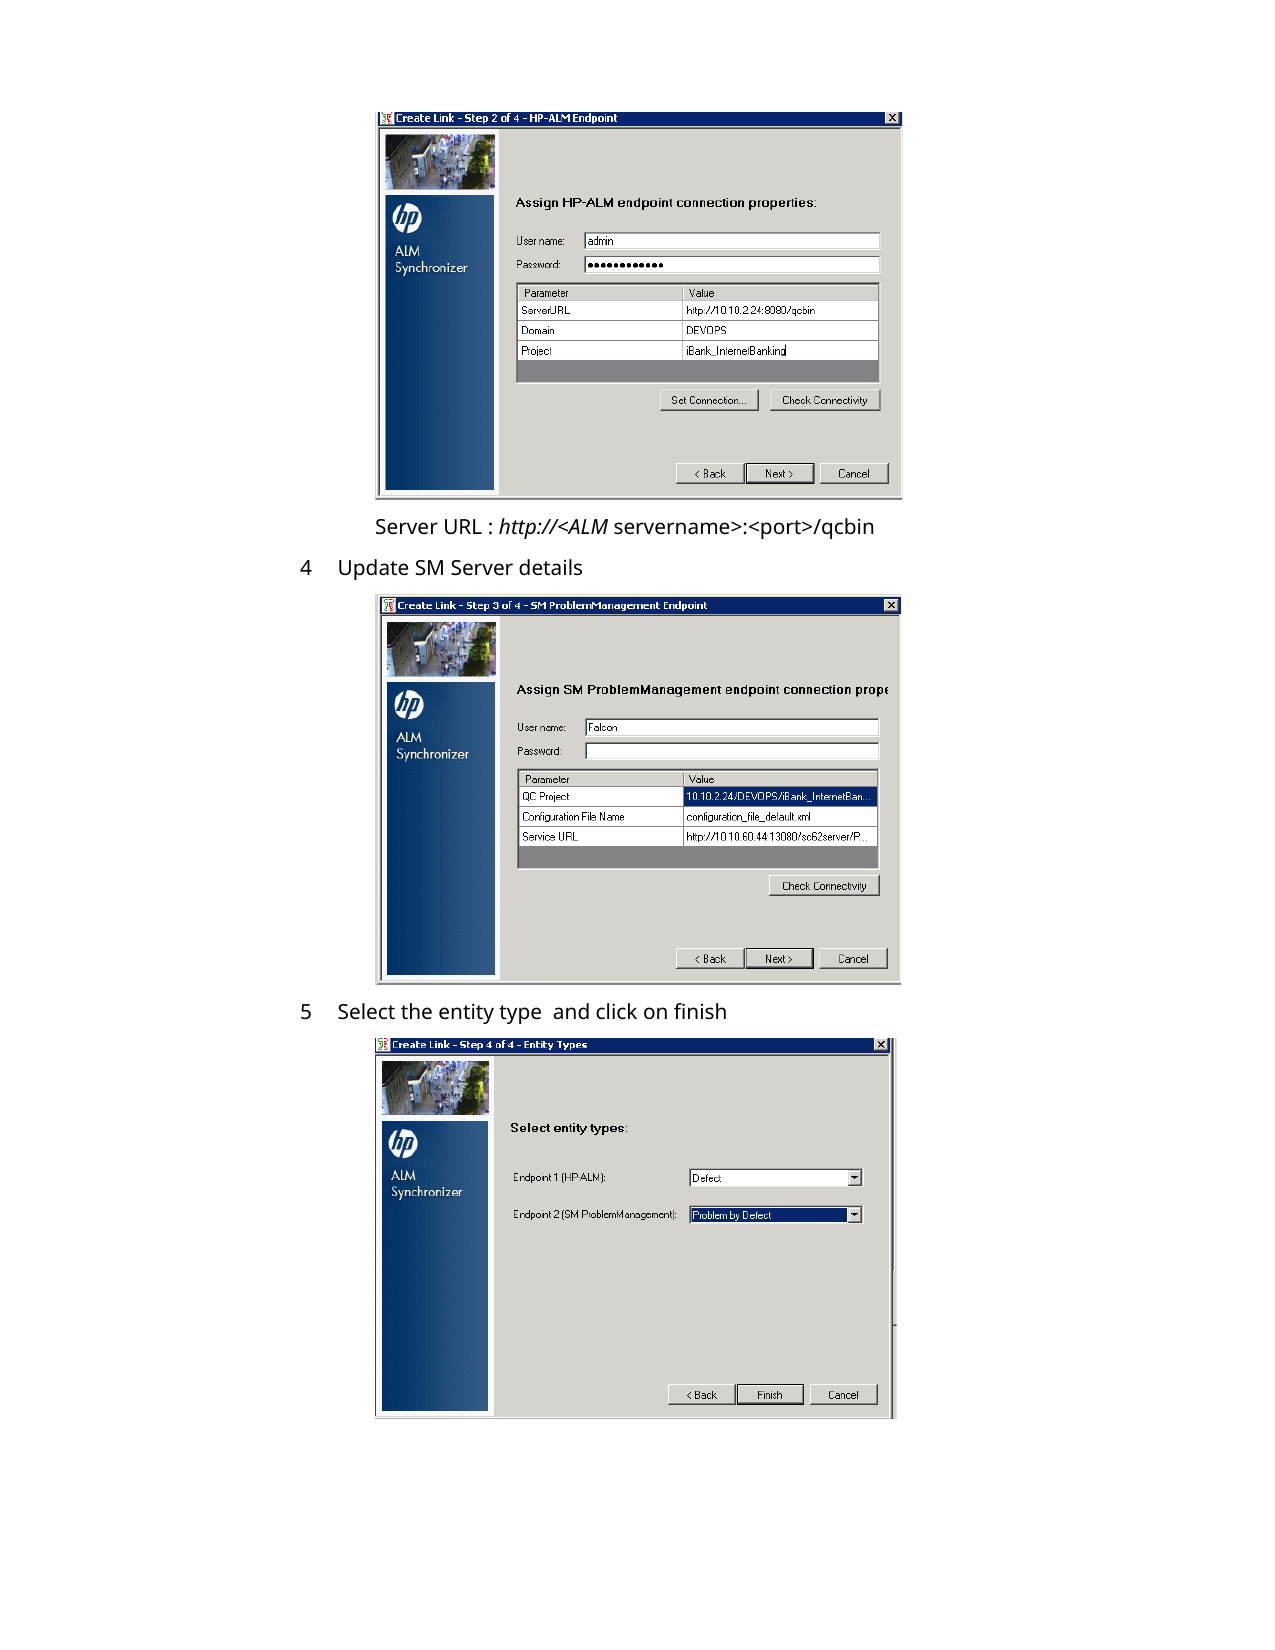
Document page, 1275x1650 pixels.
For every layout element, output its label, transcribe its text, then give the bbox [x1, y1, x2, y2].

picture [375, 1038, 897, 1419]
picture [375, 112, 903, 500]
list Update SM Server details [300, 553, 1162, 582]
picture [375, 594, 902, 985]
list Select the entity type and click on finish [300, 997, 1162, 1026]
text Server URL : http://<ALM servername>:<port>/qcbin [375, 512, 1162, 541]
